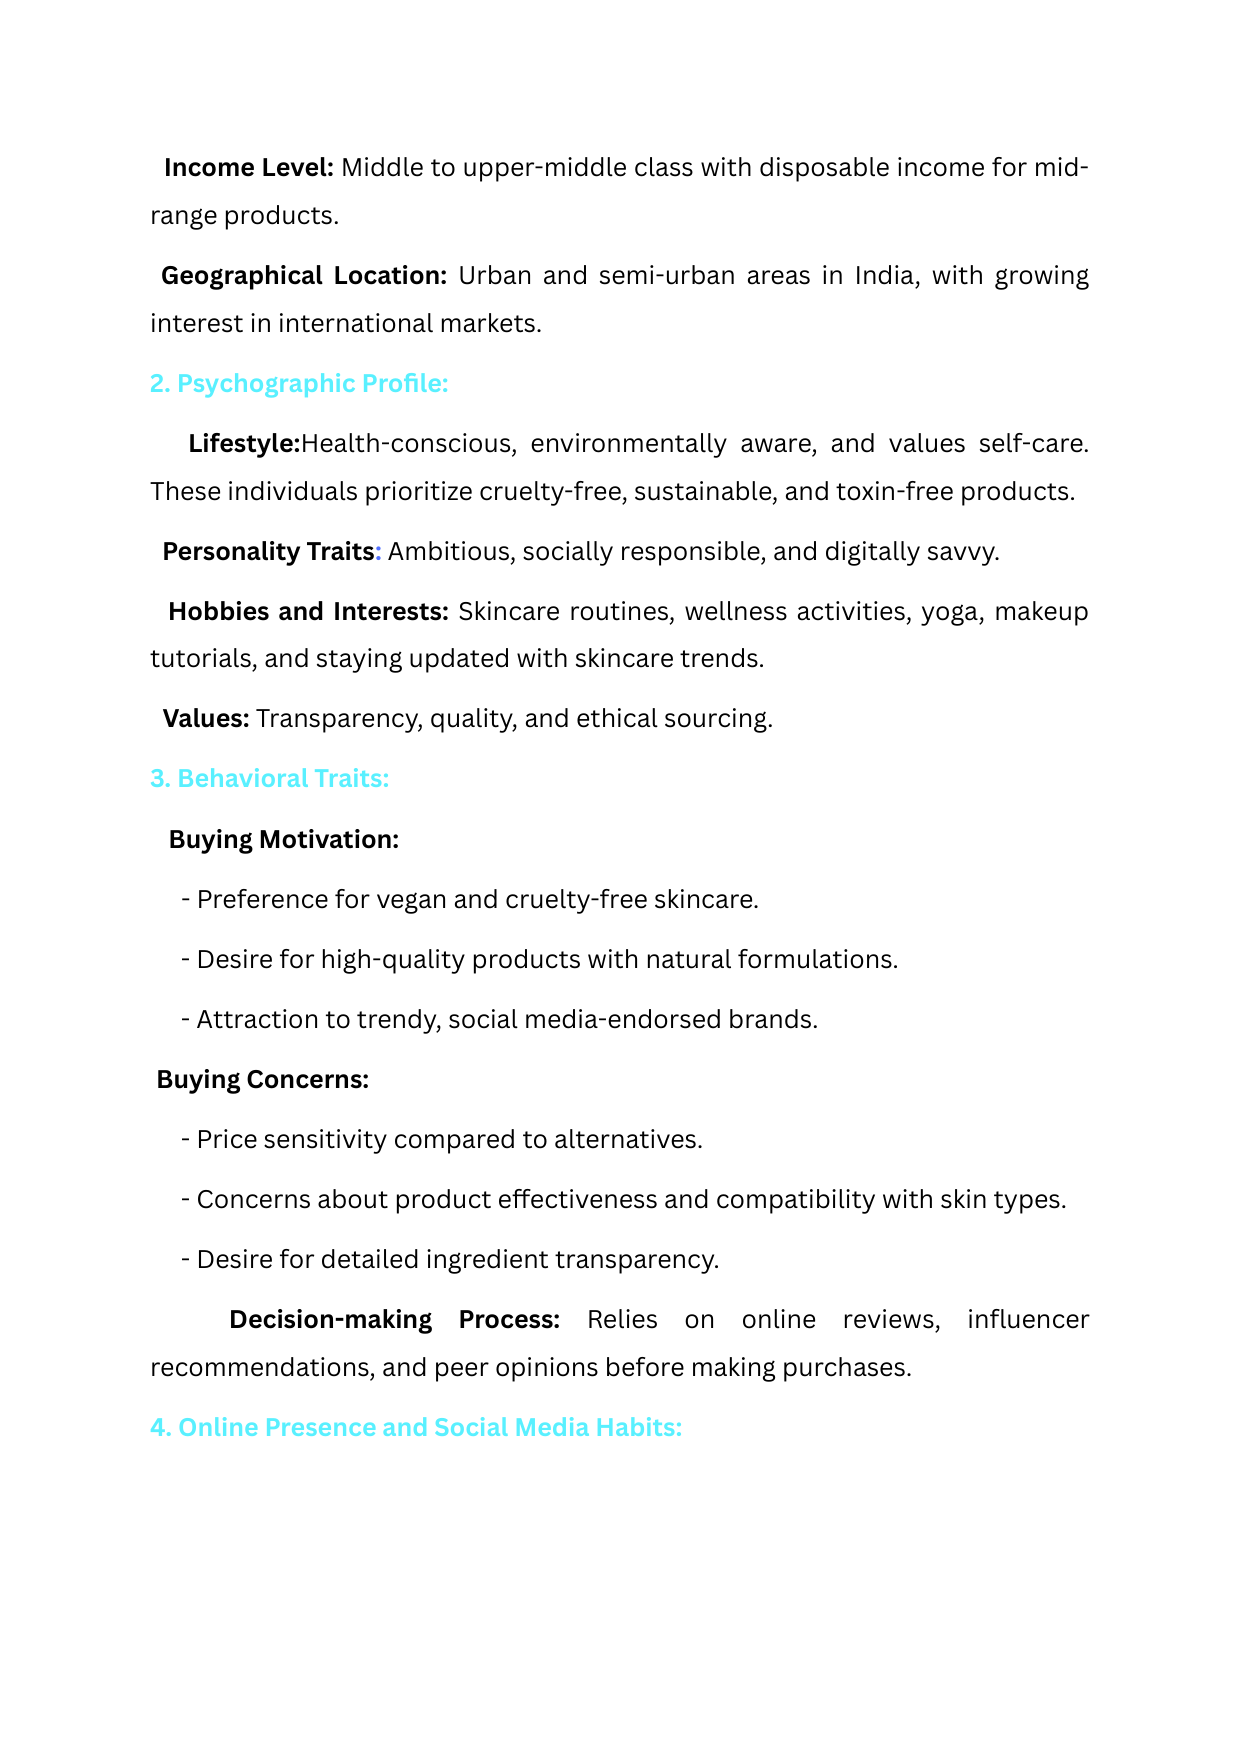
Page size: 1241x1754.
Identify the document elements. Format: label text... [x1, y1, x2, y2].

text Values: Transparency, quality, and ethical sourcing. [150, 701, 1090, 735]
text - Attraction to trendy, social media-endorsed brands. [150, 1002, 1090, 1036]
text Decision-making Process: Relies on online reviews, influencer recommendations, and peer opinions before making purchases. [150, 1302, 1090, 1384]
text 2. Psychographic Profile: [150, 365, 1090, 399]
text Personality Traits: Ambitious, socially responsible, and digitally savvy. [150, 533, 1090, 567]
text - Price sensitivity compared to alternatives. [150, 1122, 1090, 1156]
text Buying Motivation: [150, 821, 1090, 855]
text Hobbies and Interests: Skincare routines, wellness activities, yoga, makeup tutorials, and staying updated with skincare trends. [150, 593, 1090, 675]
text 3. Behavioral Traits: [150, 761, 1090, 795]
text - Desire for high-quality products with natural formulations. [150, 941, 1090, 976]
text 4. Online Presence and Social Media Habits: [150, 1410, 1090, 1444]
text Lifestyle:Health-conscious, environmentally aware, and values self-care. These individuals prioritize cruelty-free, sustainable, and toxin-free products. [150, 426, 1090, 507]
text Buying Concerns: [150, 1062, 1090, 1096]
text Geographical Location: Urban and semi-urban areas in India, with growing interest in international markets. [150, 258, 1090, 339]
text Income Level: Middle to upper-middle class with disposable income for mid-range products. [150, 150, 1090, 232]
text - Preference for vegan and cruelty-free skincare. [150, 881, 1090, 915]
text - Desire for detailed ingredient transparency. [150, 1242, 1090, 1276]
text - Concerns about product effectiveness and compatibility with skin types. [150, 1182, 1090, 1216]
